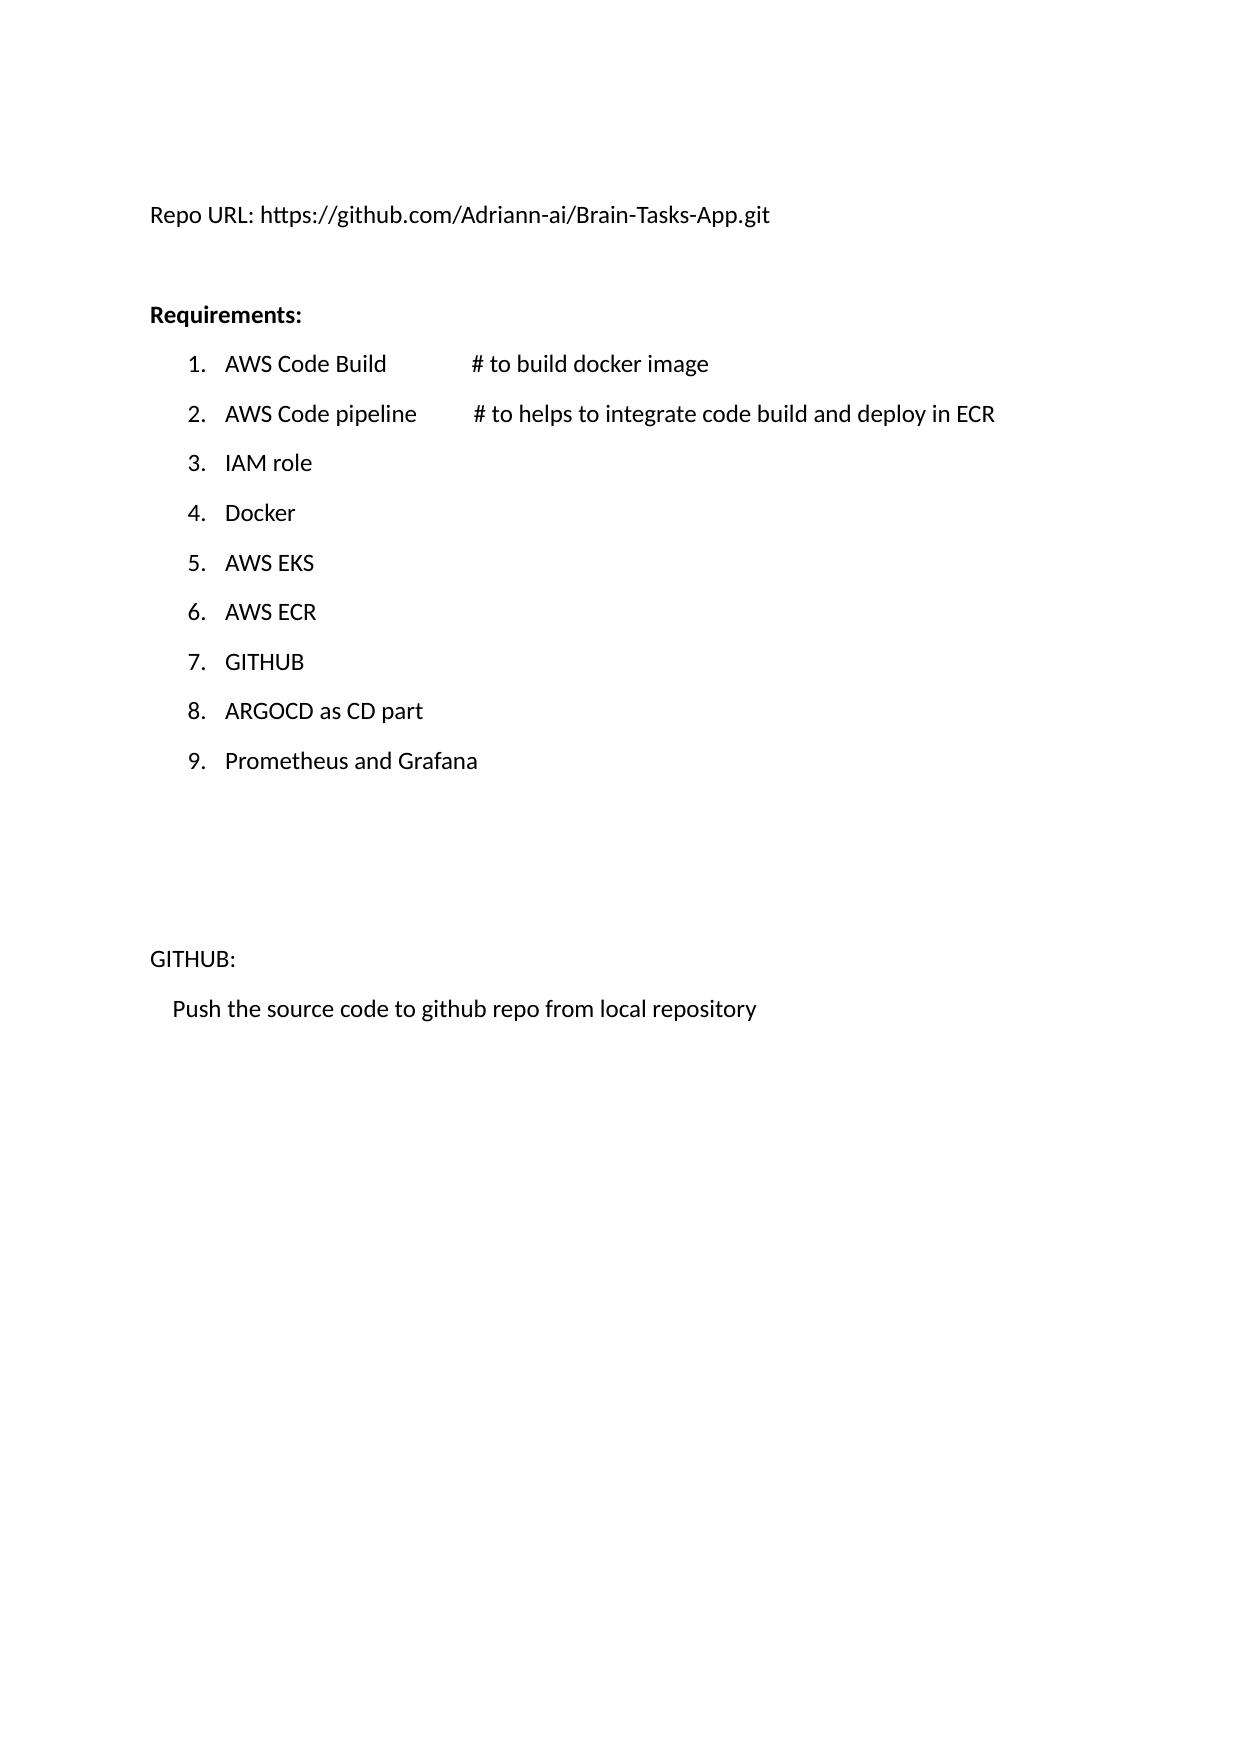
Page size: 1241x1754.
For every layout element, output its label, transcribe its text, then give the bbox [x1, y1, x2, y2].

list Prometheus and Grafana [187, 745, 1090, 776]
text Repo URL: https://github.com/Adriann-ai/Brain-Tasks-App.git [150, 199, 1090, 230]
list ARGOCD as CD part [187, 695, 1090, 726]
list AWS Code Build # to build docker image [187, 348, 1090, 379]
list IAM role [187, 447, 1090, 478]
list AWS Code pipeline # to helps to integrate code build and deploy in ECR [187, 398, 1090, 428]
text GITHUB: [150, 943, 1090, 974]
list AWS ECR [187, 596, 1090, 627]
list GITHUB [187, 646, 1090, 676]
list AWS EKS [187, 547, 1090, 577]
text Push the source code to github repo from local repository [150, 993, 1090, 1023]
text Requirements: [150, 299, 1090, 329]
list Docker [187, 497, 1090, 528]
